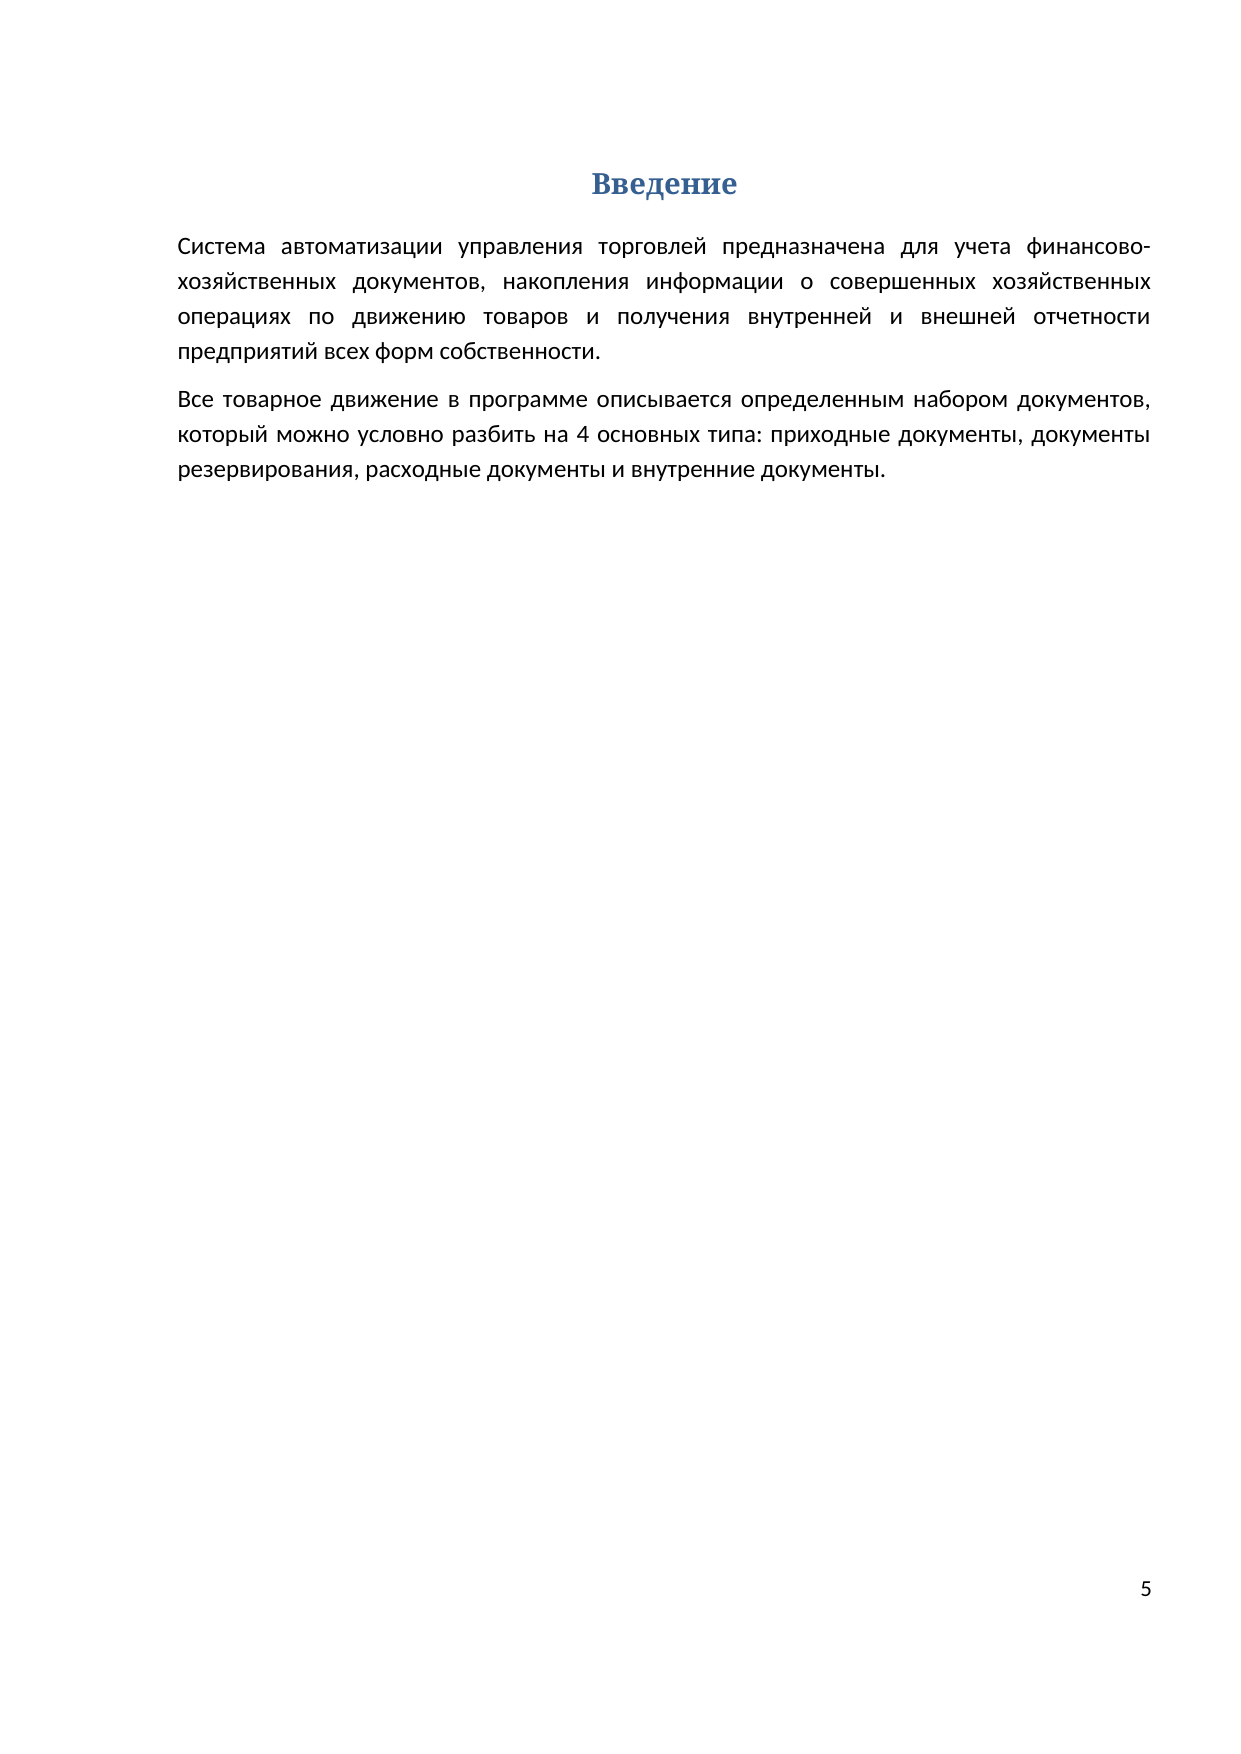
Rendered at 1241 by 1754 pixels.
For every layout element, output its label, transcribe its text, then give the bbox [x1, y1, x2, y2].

text Все товарное движение в программе описывается определенным набором документов, который можно условно разбить на 4 основных типа: приходные документы, документы резервирования, расходные документы и внутренние документы. [177, 383, 1152, 483]
subtitle Введение [177, 168, 1152, 202]
text Система автоматизации управления торговлей предназначена для учета финансово-хозяйственных документов, накопления информации о совершенных хозяйственных операциях по движению товаров и получения внутренней и внешней отчетности предприятий всех форм собственности. [177, 230, 1152, 366]
